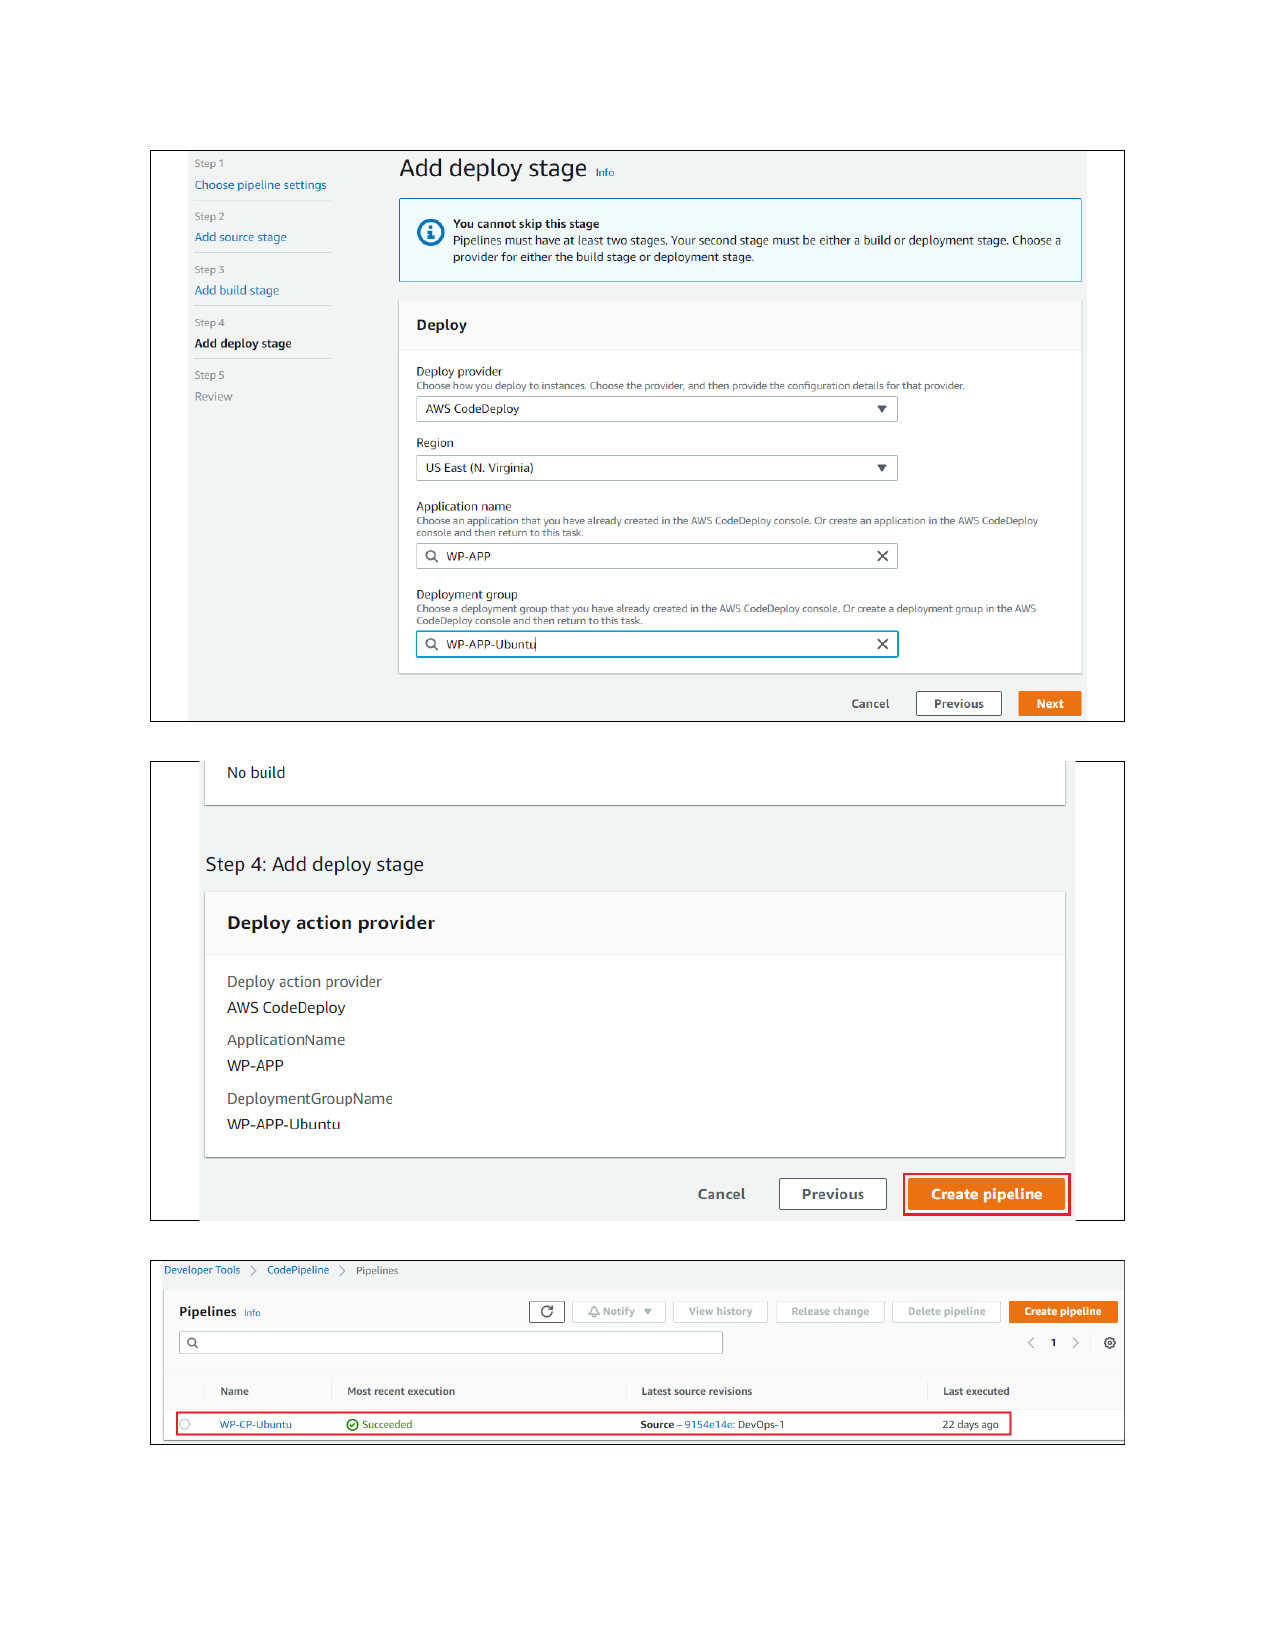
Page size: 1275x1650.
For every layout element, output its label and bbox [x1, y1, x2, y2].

picture [161, 1261, 1125, 1444]
picture [199, 761, 1076, 1221]
table_header [1088, 151, 1124, 721]
table_header [151, 151, 187, 721]
table_header [1076, 762, 1124, 1220]
picture [187, 151, 1088, 721]
table_header [151, 1261, 161, 1443]
table_header [151, 762, 199, 1220]
